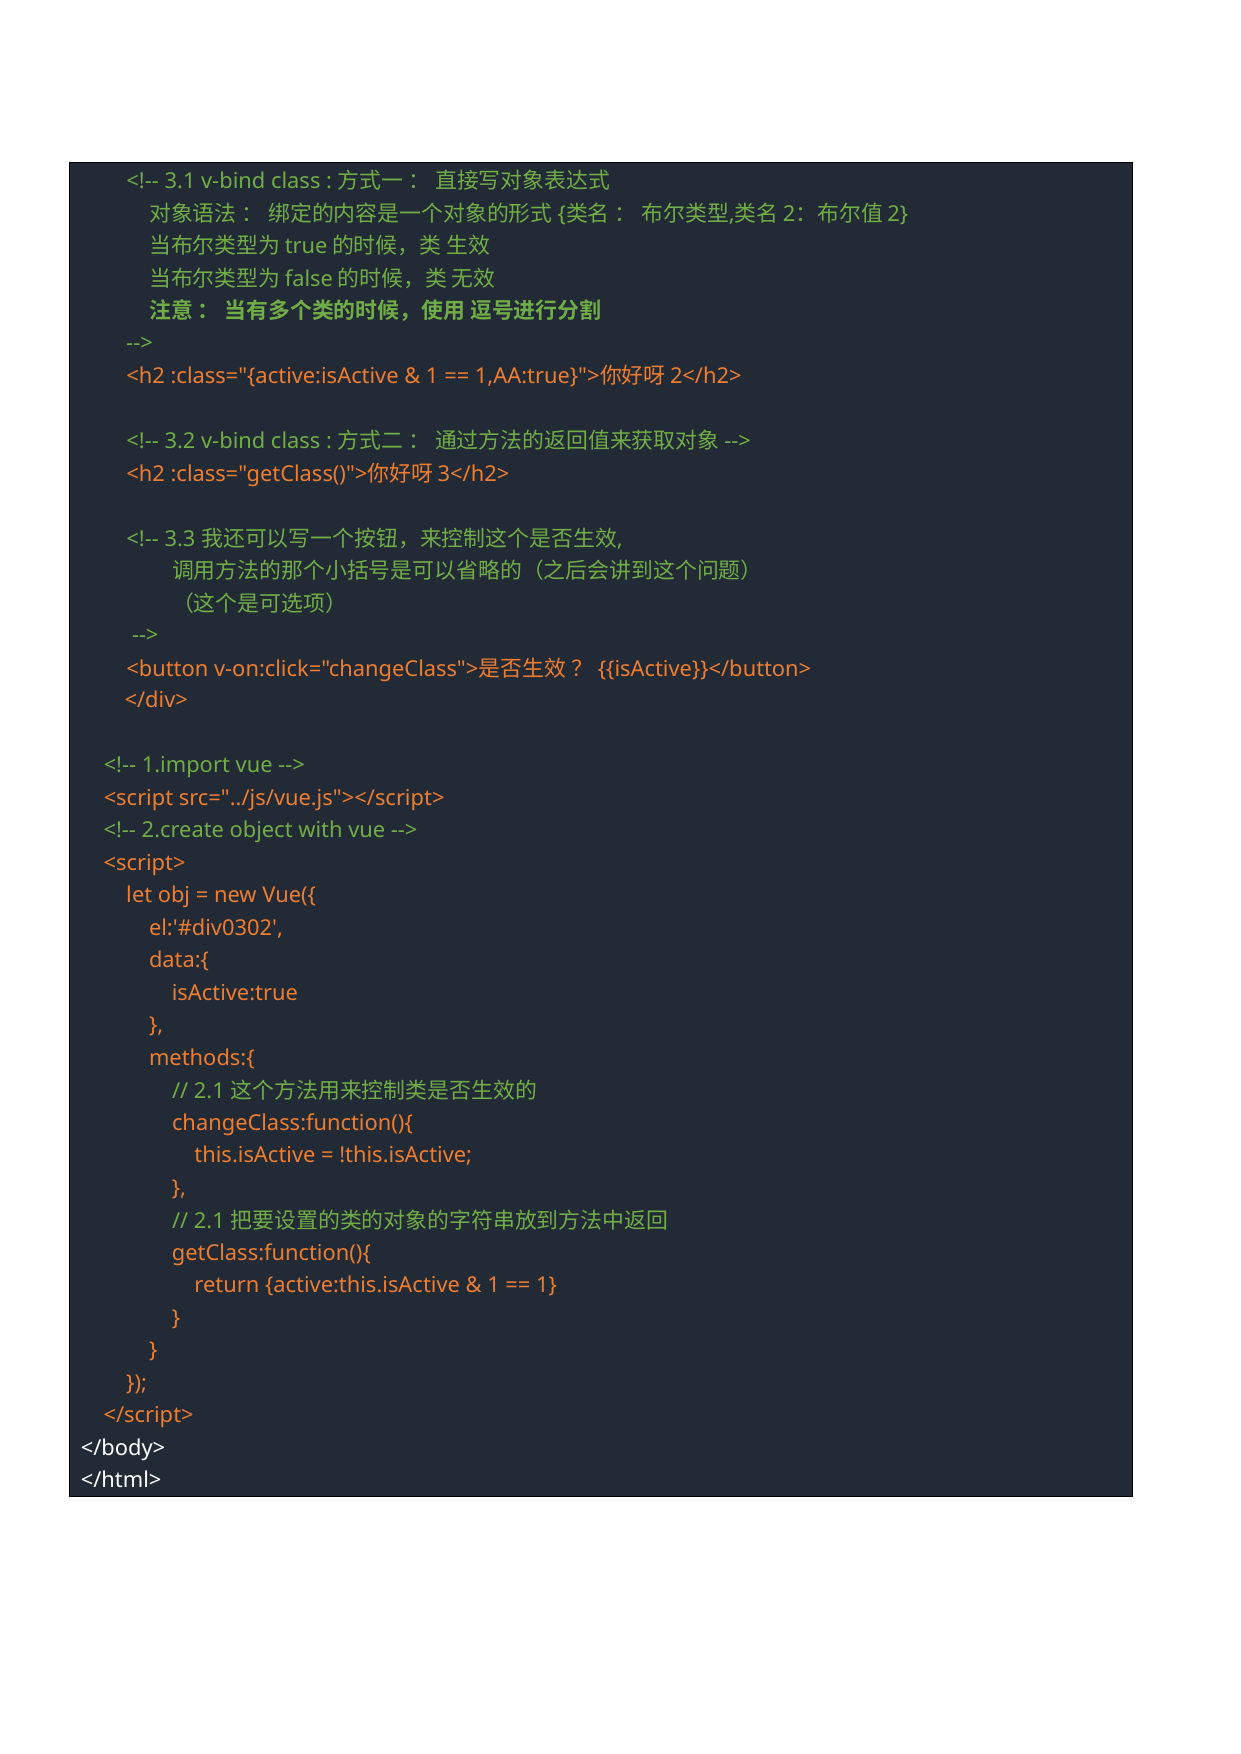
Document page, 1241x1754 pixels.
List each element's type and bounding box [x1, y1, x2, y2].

table_cell [70, 163, 1132, 1496]
